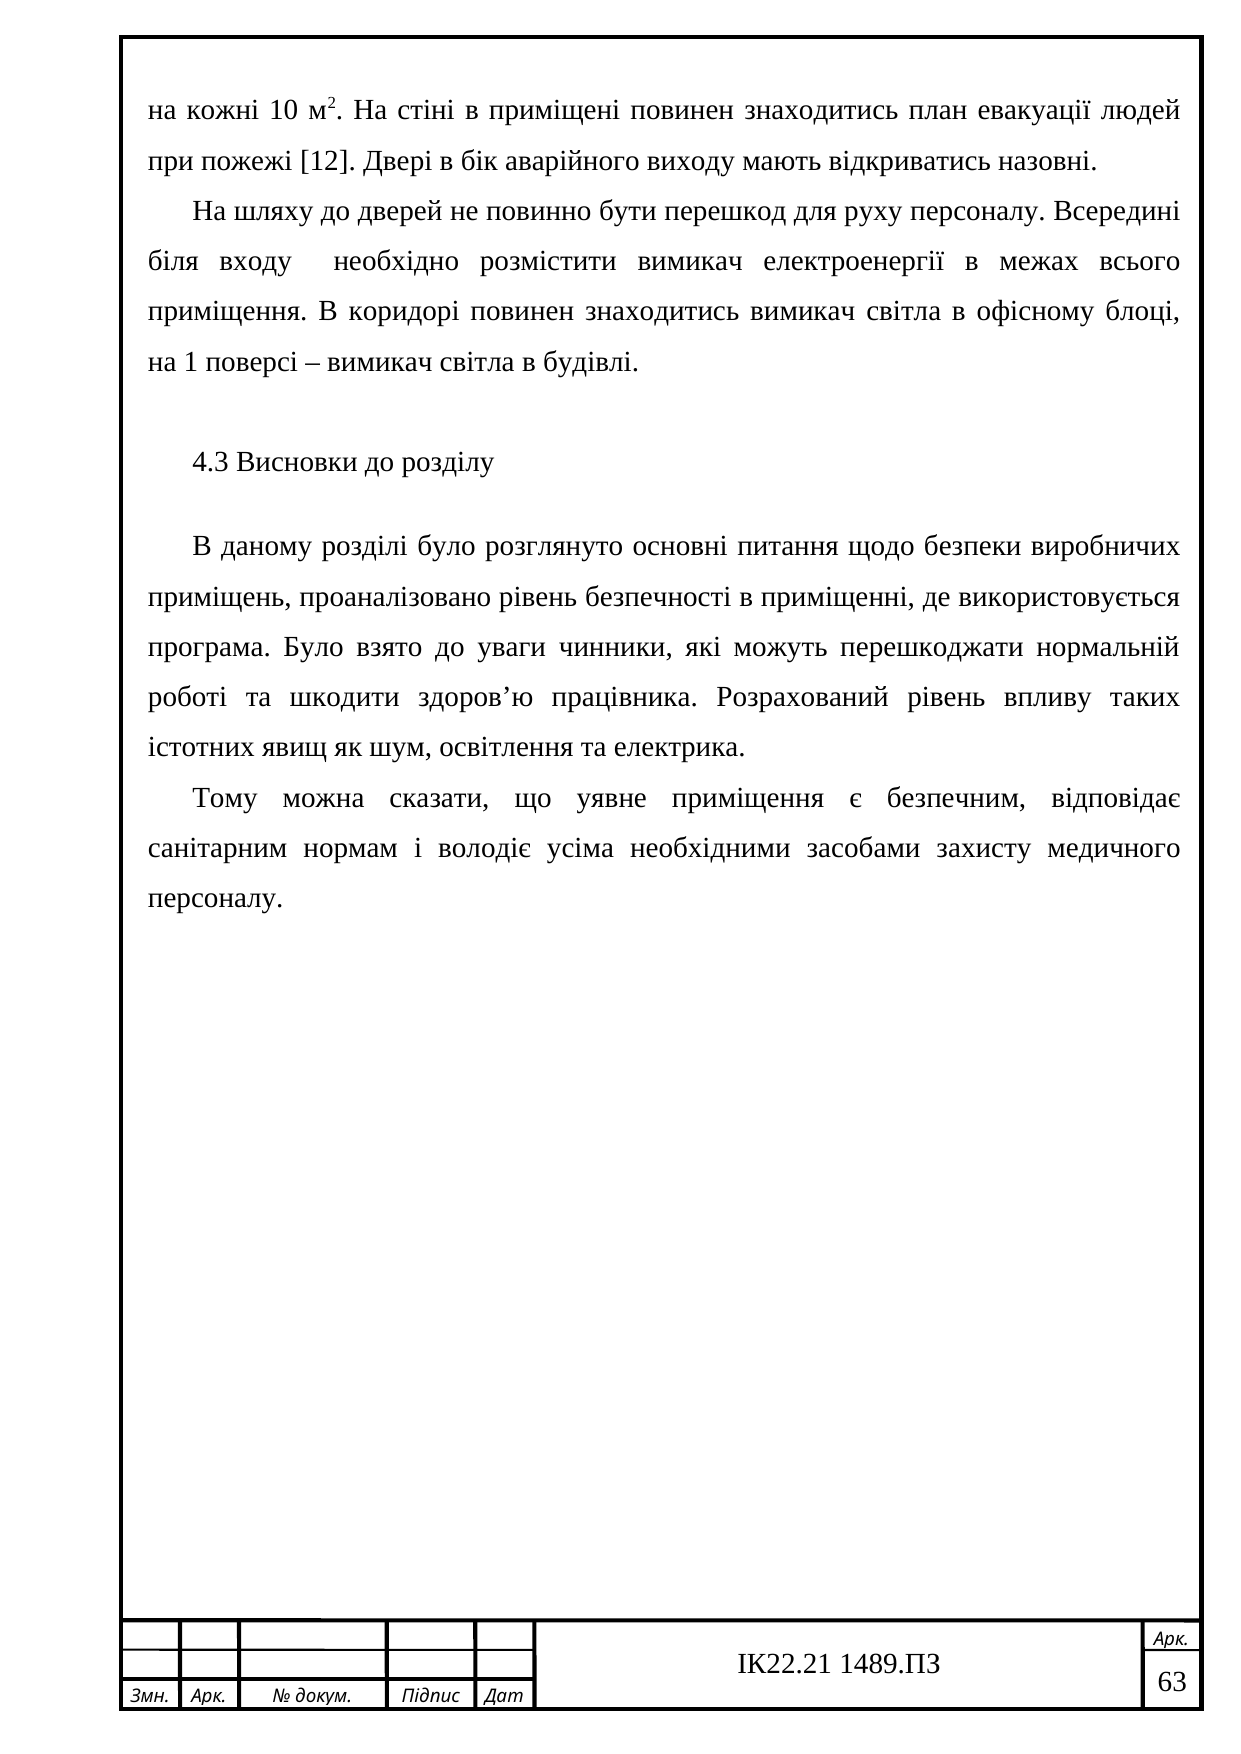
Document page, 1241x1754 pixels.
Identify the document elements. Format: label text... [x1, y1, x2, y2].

text В даному розділі було розглянуто основні питання щодо безпеки виробничих приміщень, проаналізовано рівень безпечності в приміщенні, де використовується програма. Було взято до уваги чинники, які можуть перешкоджати нормальній роботі та шкодити здоров’ю працівника. Розрахований рівень впливу таких істотних явищ як шум, освітлення та електрика. [148, 528, 1181, 763]
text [148, 92, 1181, 176]
text На шляху до дверей не повинно бути перешкод для руху персоналу. Всередині біля входу необхідно розмістити вимикач електроенергії в межах всього приміщення. В коридорі повинен знаходитись вимикач світла в офісному блоці, на 1 поверсі – вимикач світла в будівлі. [148, 193, 1181, 377]
subtitle 4.3 Висновки до розділу [118, 444, 1196, 478]
text Тому можна сказати, що уявне приміщення є безпечним, відповідає санітарним нормам і володіє усіма необхідними засобами захисту медичного персоналу. [148, 780, 1181, 914]
